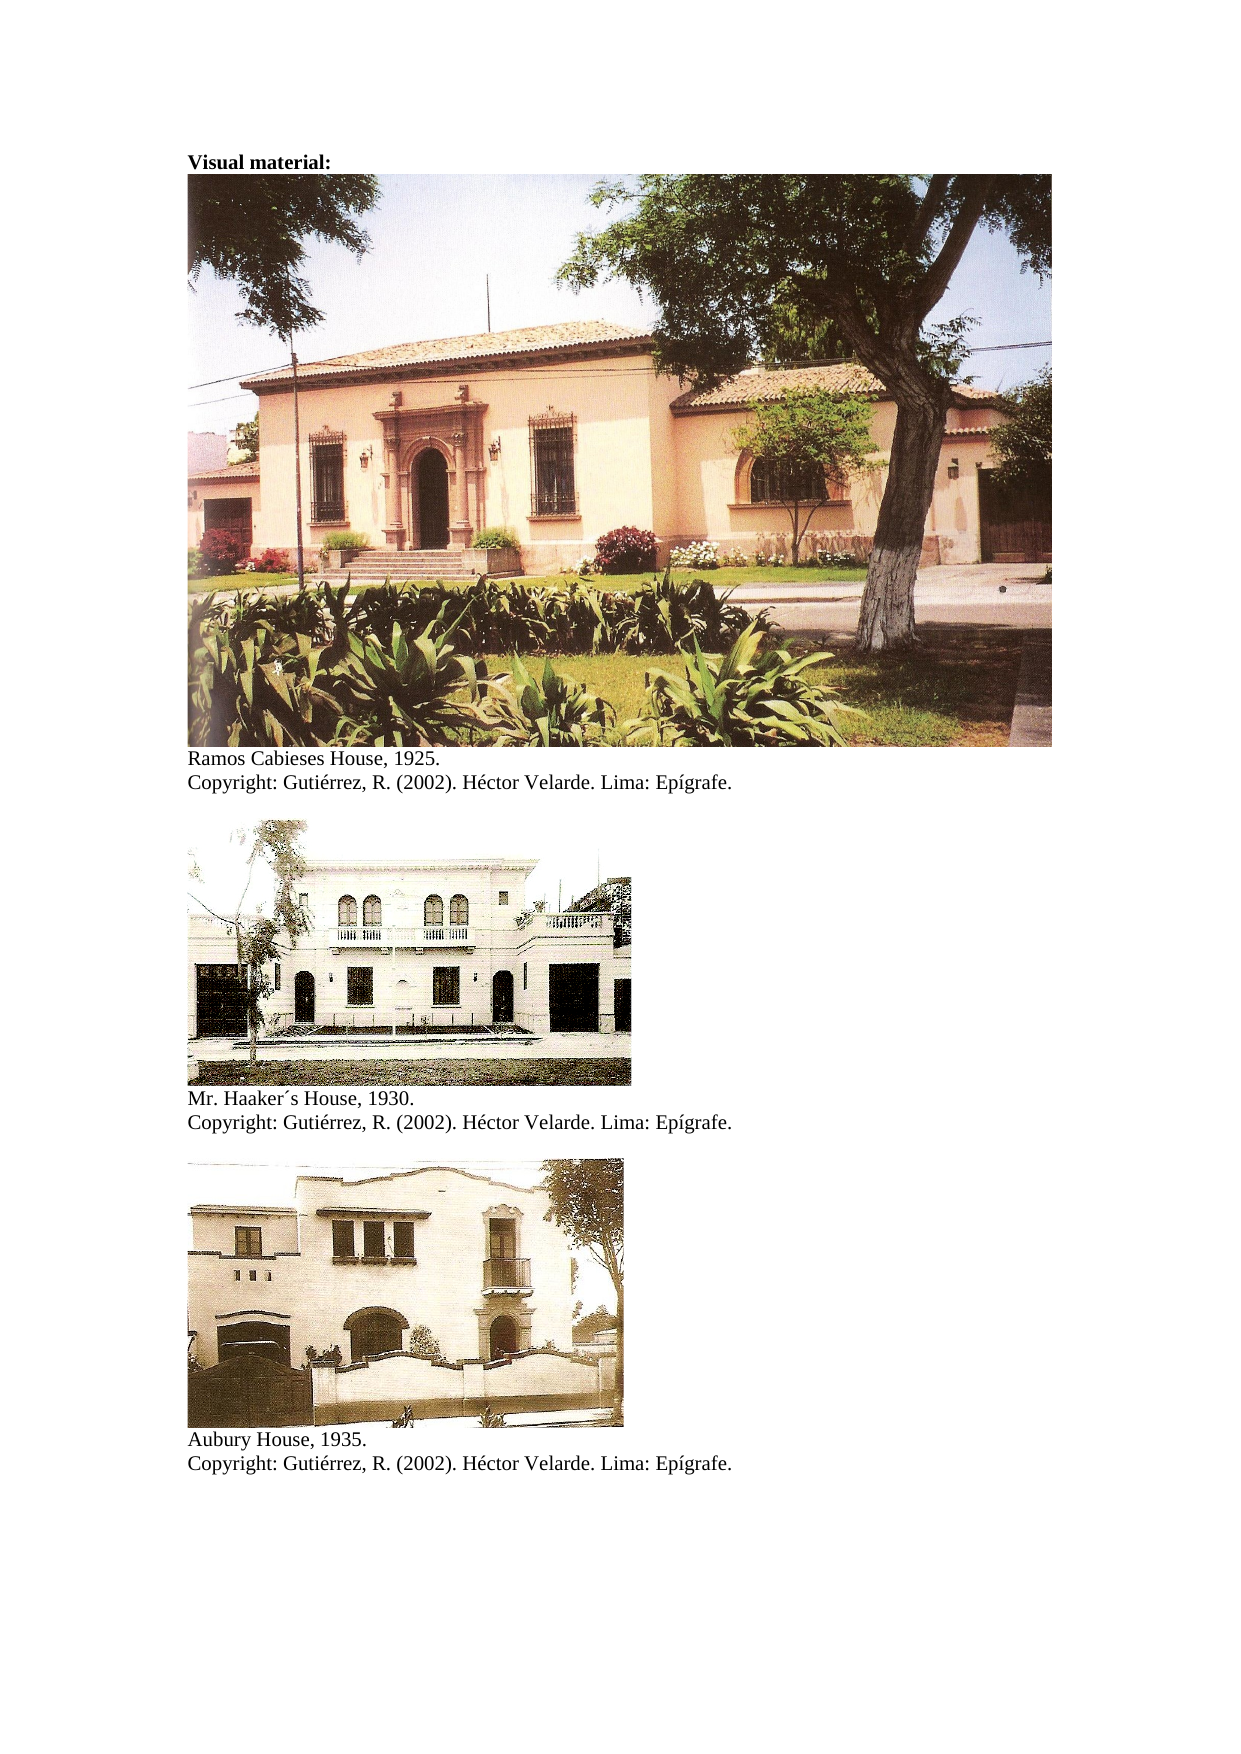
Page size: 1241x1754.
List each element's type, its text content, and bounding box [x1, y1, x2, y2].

text Mr. Haaker´s House, 1930. [187, 1086, 1053, 1110]
text Visual material: [187, 150, 1053, 174]
text Copyright: Gutiérrez, R. (2002). Héctor Velarde. Lima: Epígrafe. [187, 770, 1053, 794]
picture [187, 174, 1052, 747]
text Copyright: Gutiérrez, R. (2002). Héctor Velarde. Lima: Epígrafe. [187, 1110, 1053, 1134]
picture [187, 818, 632, 1086]
picture [187, 1158, 624, 1428]
text Copyright: Gutiérrez, R. (2002). Héctor Velarde. Lima: Epígrafe. [187, 1451, 1053, 1475]
text Aubury House, 1935. [187, 1427, 1053, 1451]
text Ramos Cabieses House, 1925. [187, 746, 1053, 770]
